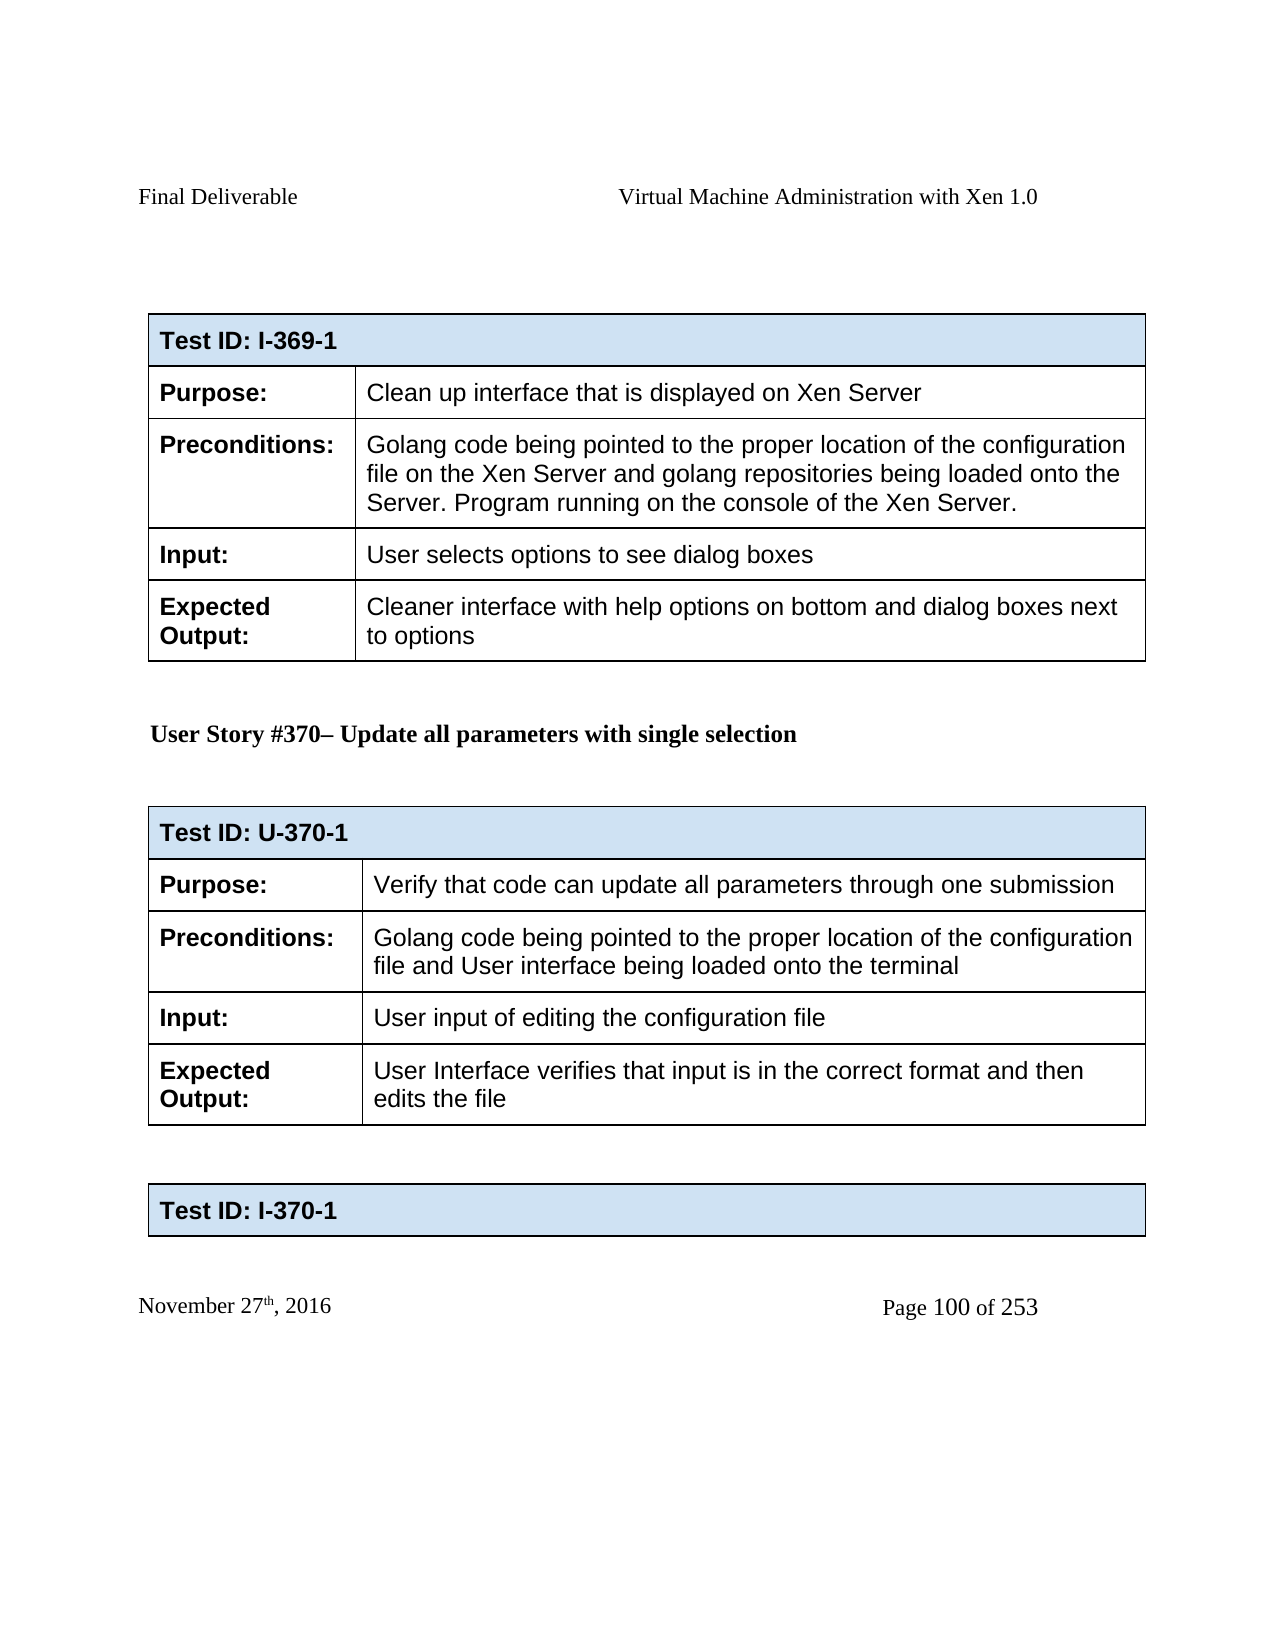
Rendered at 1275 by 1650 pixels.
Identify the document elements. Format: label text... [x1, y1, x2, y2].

table_cell Preconditions: [149, 912, 362, 991]
table_cell User Interface verifies that input is in the correct format and then edits the file [363, 1045, 1145, 1124]
table_cell Cleaner interface with help options on bottom and dialog boxes next to options [356, 581, 1145, 660]
table_cell User input of editing the configuration file [363, 993, 1145, 1043]
table_header Test ID: I-369-1 [149, 315, 1145, 365]
table_cell Golang code being pointed to the proper location of the configuration file on the Xen Server and golang repositories being loaded onto the Server. Program running on the console of the Xen Server. [356, 419, 1145, 527]
table_header Test ID: U-370-1 [149, 807, 1145, 858]
text User Story #370– Update all parameters with single selection [150, 719, 1125, 748]
table_cell Input: [149, 529, 355, 579]
table_cell User selects options to see dialog boxes [356, 529, 1145, 579]
table_cell Input: [149, 993, 362, 1043]
table_cell Clean up interface that is displayed on Xen Server [356, 367, 1145, 417]
table_cell Purpose: [149, 860, 362, 910]
table_header Test ID: I-370-1 [149, 1185, 1145, 1235]
table_cell Preconditions: [149, 419, 355, 527]
table_cell Expected Output: [149, 1045, 362, 1124]
table_cell Golang code being pointed to the proper location of the configuration file and User interface being loaded onto the terminal [363, 912, 1145, 991]
table_cell Verify that code can update all parameters through one submission [363, 860, 1145, 910]
table_cell Purpose: [149, 367, 355, 417]
table_cell Expected Output: [149, 581, 355, 660]
